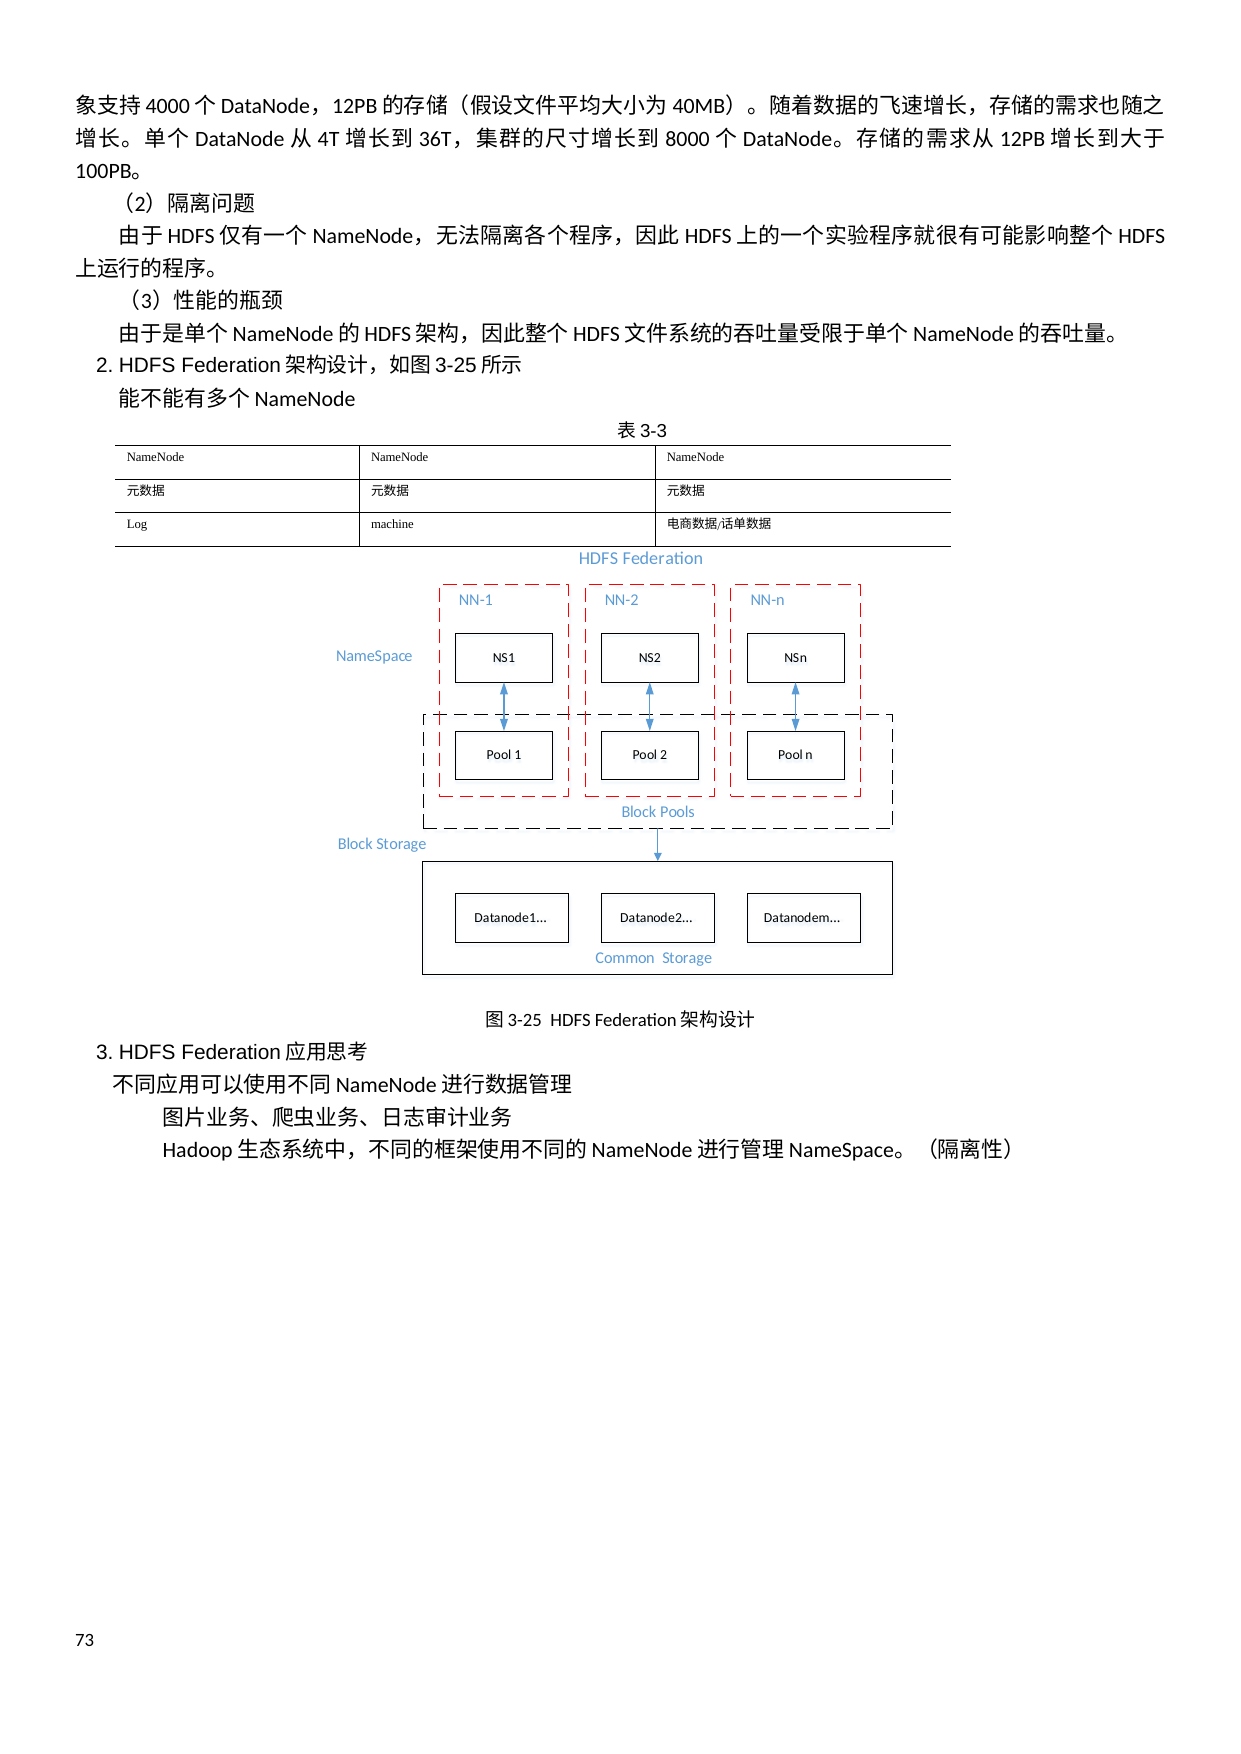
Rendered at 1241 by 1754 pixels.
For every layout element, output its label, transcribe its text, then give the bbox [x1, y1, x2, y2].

text 图片业务、爬虫业务、日志审计业务 [112, 1099, 1165, 1132]
text 不同应用可以使用不同NameNode进行数据管理 [112, 1067, 1165, 1099]
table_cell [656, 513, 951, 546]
text （2）隔离问题 [75, 185, 1165, 218]
text Hadoop生态系统中，不同的框架使用不同的NameNode进行管理NameSpace。（隔离性） [119, 1132, 1165, 1164]
text 由于HDFS仅有一个NameNode，无法隔离各个程序，因此HDFS上的一个实验程序就很有可能影响整个HDFS上运行的程序。 [75, 218, 1165, 283]
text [75, 88, 1165, 185]
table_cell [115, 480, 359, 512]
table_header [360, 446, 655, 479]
text 3. HDFS Federation应用思考 [75, 1034, 1165, 1067]
text 表3-3 [119, 413, 1165, 445]
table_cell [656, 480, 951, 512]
text 2. HDFS Federation架构设计，如图3-25所示 [75, 348, 1165, 380]
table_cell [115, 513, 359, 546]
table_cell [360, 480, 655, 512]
text 由于是单个NameNode的HDFS架构，因此整个HDFS文件系统的吞吐量受限于单个NameNode的吞吐量。 [75, 315, 1165, 348]
text 图3-25 HDFS Federation架构设计 [75, 1002, 1165, 1034]
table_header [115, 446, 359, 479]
text 能不能有多个NameNode [119, 380, 1165, 413]
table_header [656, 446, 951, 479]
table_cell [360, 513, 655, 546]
text （3）性能的瓶颈 [75, 283, 1165, 315]
